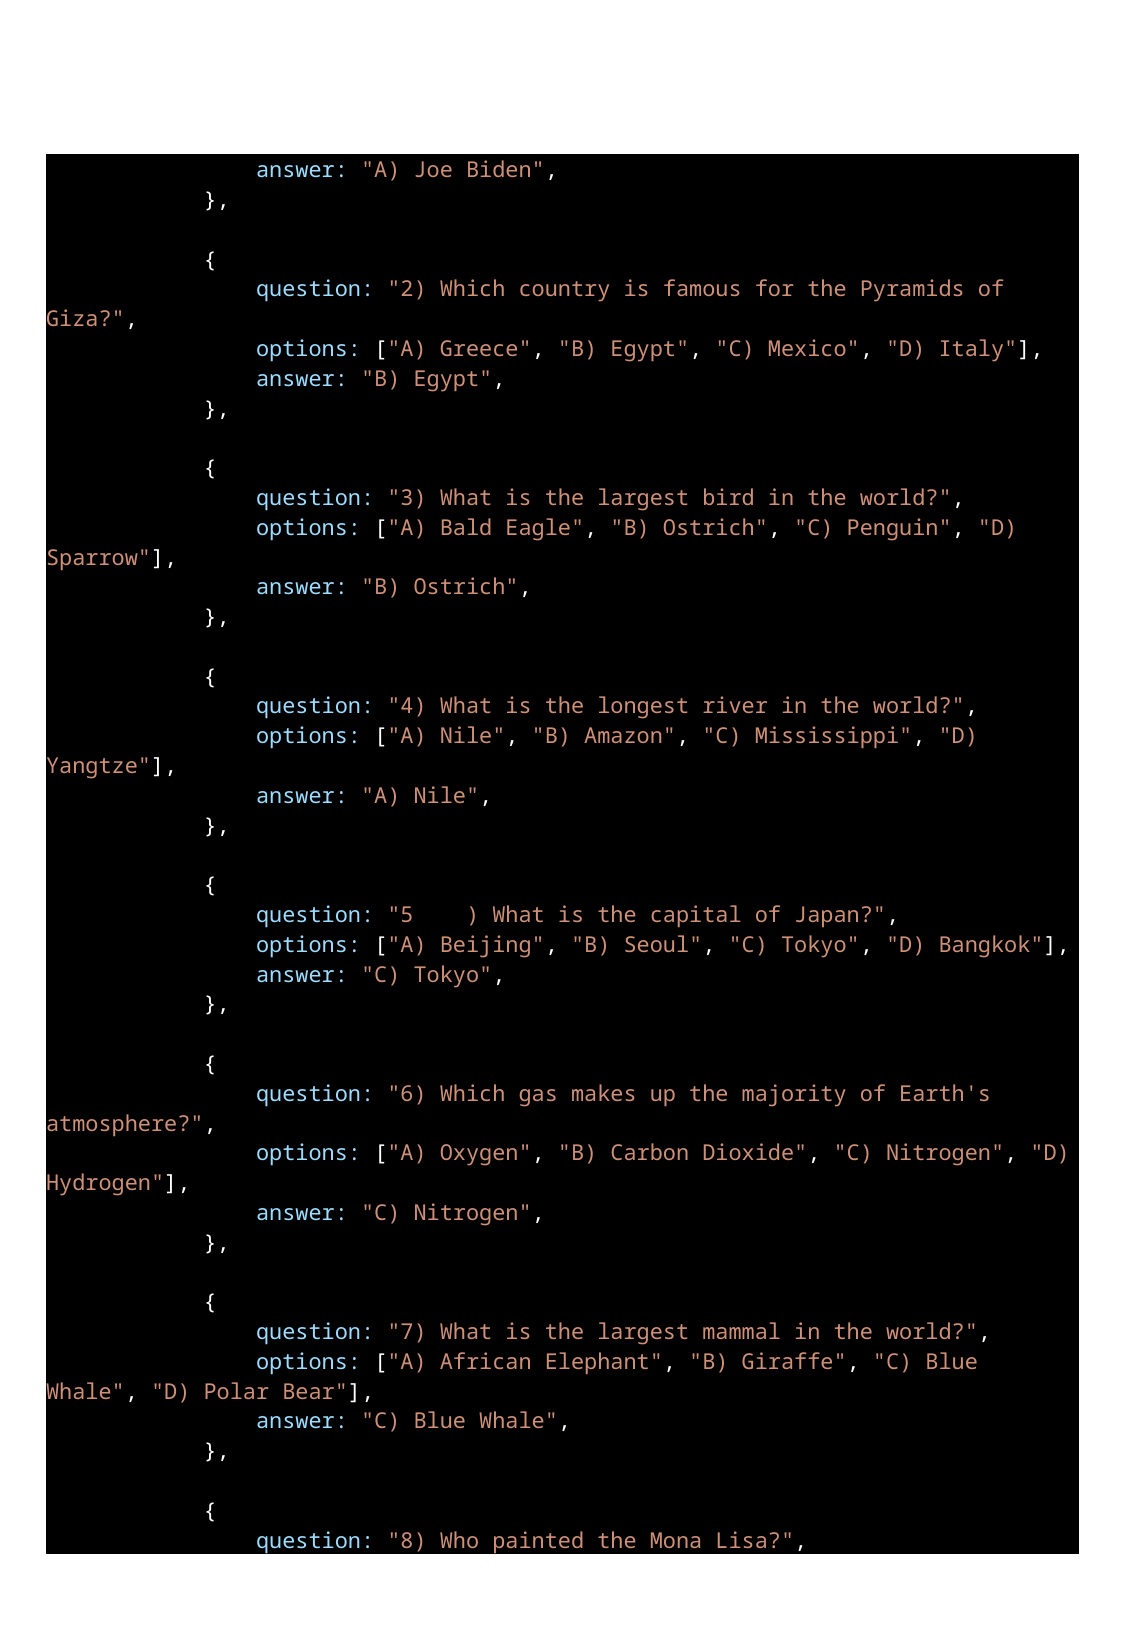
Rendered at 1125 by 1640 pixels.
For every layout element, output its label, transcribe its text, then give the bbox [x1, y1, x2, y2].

text options: ["A) Oxygen", "B) Carbon Dioxide", "C) Nitrogen", "D) Hydrogen"], [46, 1137, 1079, 1197]
text }, [46, 392, 1079, 422]
text answer: "A) Nile", [46, 780, 1079, 809]
text options: ["A) Bald Eagle", "B) Ostrich", "C) Penguin", "D) Sparrow"], [46, 512, 1079, 571]
text question: "5 ) What is the capital of Japan?", [46, 899, 1079, 929]
text answer: "C) Tokyo", [46, 958, 1079, 988]
text question: "4) What is the longest river in the world?", [46, 690, 1079, 720]
text { [46, 1286, 1079, 1316]
text options: ["A) African Elephant", "B) Giraffe", "C) Blue Whale", "D) Polar Bear"], [46, 1346, 1079, 1405]
text { [46, 452, 1079, 482]
text }, [46, 1435, 1079, 1465]
text answer: "B) Ostrich", [46, 571, 1079, 601]
text }, [46, 988, 1079, 1018]
text { [46, 869, 1079, 899]
text question: "2) Which country is famous for the Pyramids of Giza?", [46, 273, 1079, 333]
text answer: "A) Joe Biden", [46, 154, 1079, 184]
text }, [46, 184, 1079, 214]
text }, [46, 601, 1079, 631]
text question: "3) What is the largest bird in the world?", [46, 482, 1079, 512]
text { [46, 243, 1079, 273]
text { [46, 1495, 1079, 1524]
text question: "8) Who painted the Mona Lisa?", [46, 1524, 1079, 1554]
text answer: "C) Nitrogen", [46, 1197, 1079, 1227]
text question: "7) What is the largest mammal in the world?", [46, 1316, 1079, 1346]
text { [46, 661, 1079, 690]
text options: ["A) Beijing", "B) Seoul", "C) Tokyo", "D) Bangkok"], [46, 929, 1079, 958]
text }, [46, 809, 1079, 839]
text question: "6) Which gas makes up the majority of Earth's atmosphere?", [46, 1078, 1079, 1137]
text options: ["A) Nile", "B) Amazon", "C) Mississippi", "D) Yangtze"], [46, 720, 1079, 780]
text options: ["A) Greece", "B) Egypt", "C) Mexico", "D) Italy"], [46, 333, 1079, 363]
text }, [46, 1227, 1079, 1256]
text answer: "C) Blue Whale", [46, 1405, 1079, 1435]
text answer: "B) Egypt", [46, 363, 1079, 392]
text { [46, 1048, 1079, 1078]
